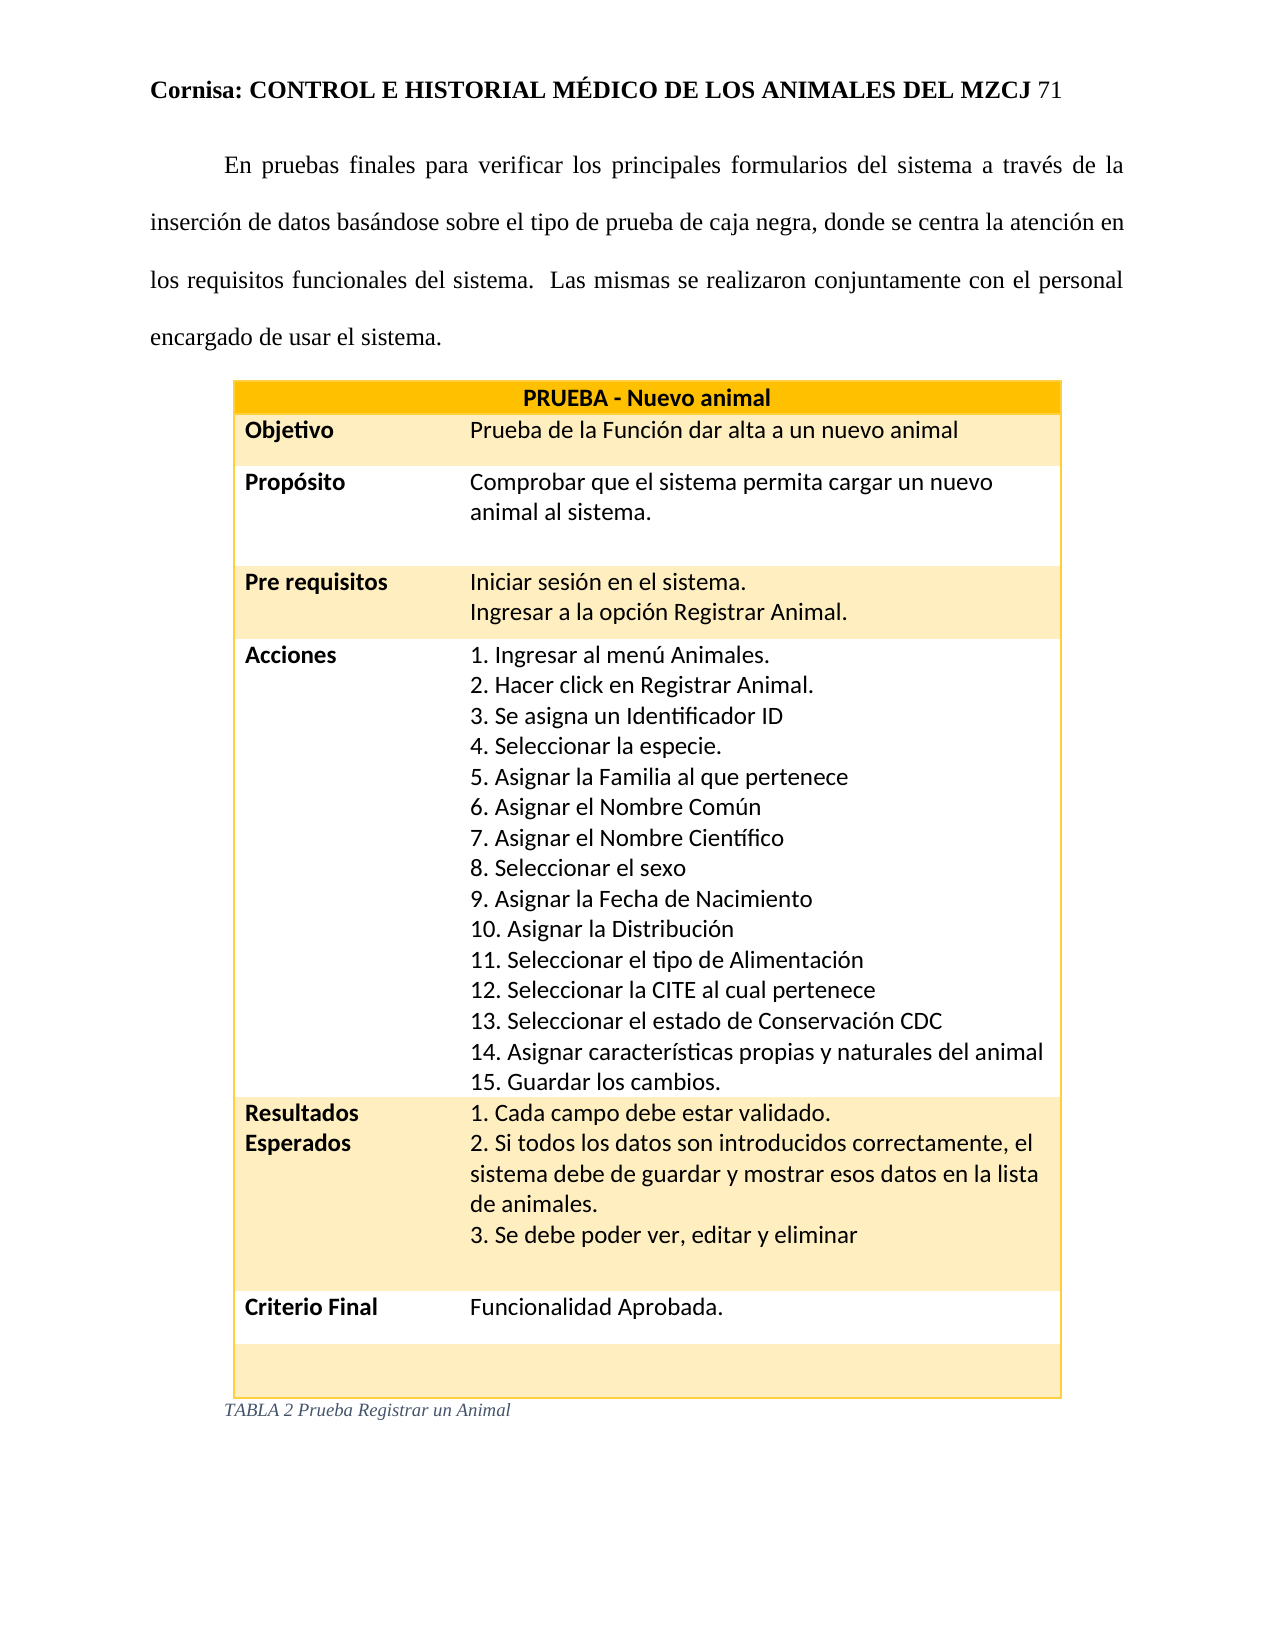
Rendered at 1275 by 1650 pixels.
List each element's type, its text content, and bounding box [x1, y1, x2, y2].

table_cell Propósito [235, 466, 459, 566]
table_header PRUEBA - Nuevo animal [235, 382, 1060, 413]
table_cell 1. Ingresar al menú Animales. 2. Hacer click en Registrar Animal. 3. Se asigna un Identificador ID 4. Seleccionar la especie. 5. Asignar la Familia al que pertenece 6. Asignar el Nombre Común 7. Asignar el Nombre Científico 8. Seleccionar el sexo 9. Asignar la Fecha de Nacimiento 10. Asignar la Distribución 11. Seleccionar el tipo de Alimentación 12. Seleccionar la CITE al cual pertenece 13. Seleccionar el estado de Conservación CDC 14. Asignar características propias y naturales del animal 15. Guardar los cambios. [459, 639, 1060, 1097]
table_cell Iniciar sesión en el sistema. Ingresar a la opción Registrar Animal. [459, 566, 1060, 639]
table_cell [235, 1344, 459, 1397]
table_cell Resultados Esperados [235, 1097, 459, 1291]
table_cell 1. Cada campo debe estar validado. 2. Si todos los datos son introducidos correctamente, el sistema debe de guardar y mostrar esos datos en la lista de animales. 3. Se debe poder ver, editar y eliminar [459, 1097, 1060, 1291]
table_cell Pre requisitos [235, 566, 459, 639]
table_cell Comprobar que el sistema permita cargar un nuevo animal al sistema. [459, 466, 1060, 566]
table_cell [459, 1344, 1060, 1397]
table_cell Prueba de la Función dar alta a un nuevo animal [459, 415, 1060, 466]
table_cell Criterio Final [235, 1291, 459, 1344]
table_cell Acciones [235, 639, 459, 1097]
text En pruebas finales para verificar los principales formularios del sistema a través de la inserción de datos basándose sobre el tipo de prueba de caja negra, donde se centra la atención en los requisitos funcionales del sistema. Las mismas se realizaron conjuntamente con el personal encargado de usar el sistema. [150, 150, 1125, 351]
table_cell Objetivo [235, 415, 459, 466]
table_cell Funcionalidad Aprobada. [459, 1291, 1060, 1344]
